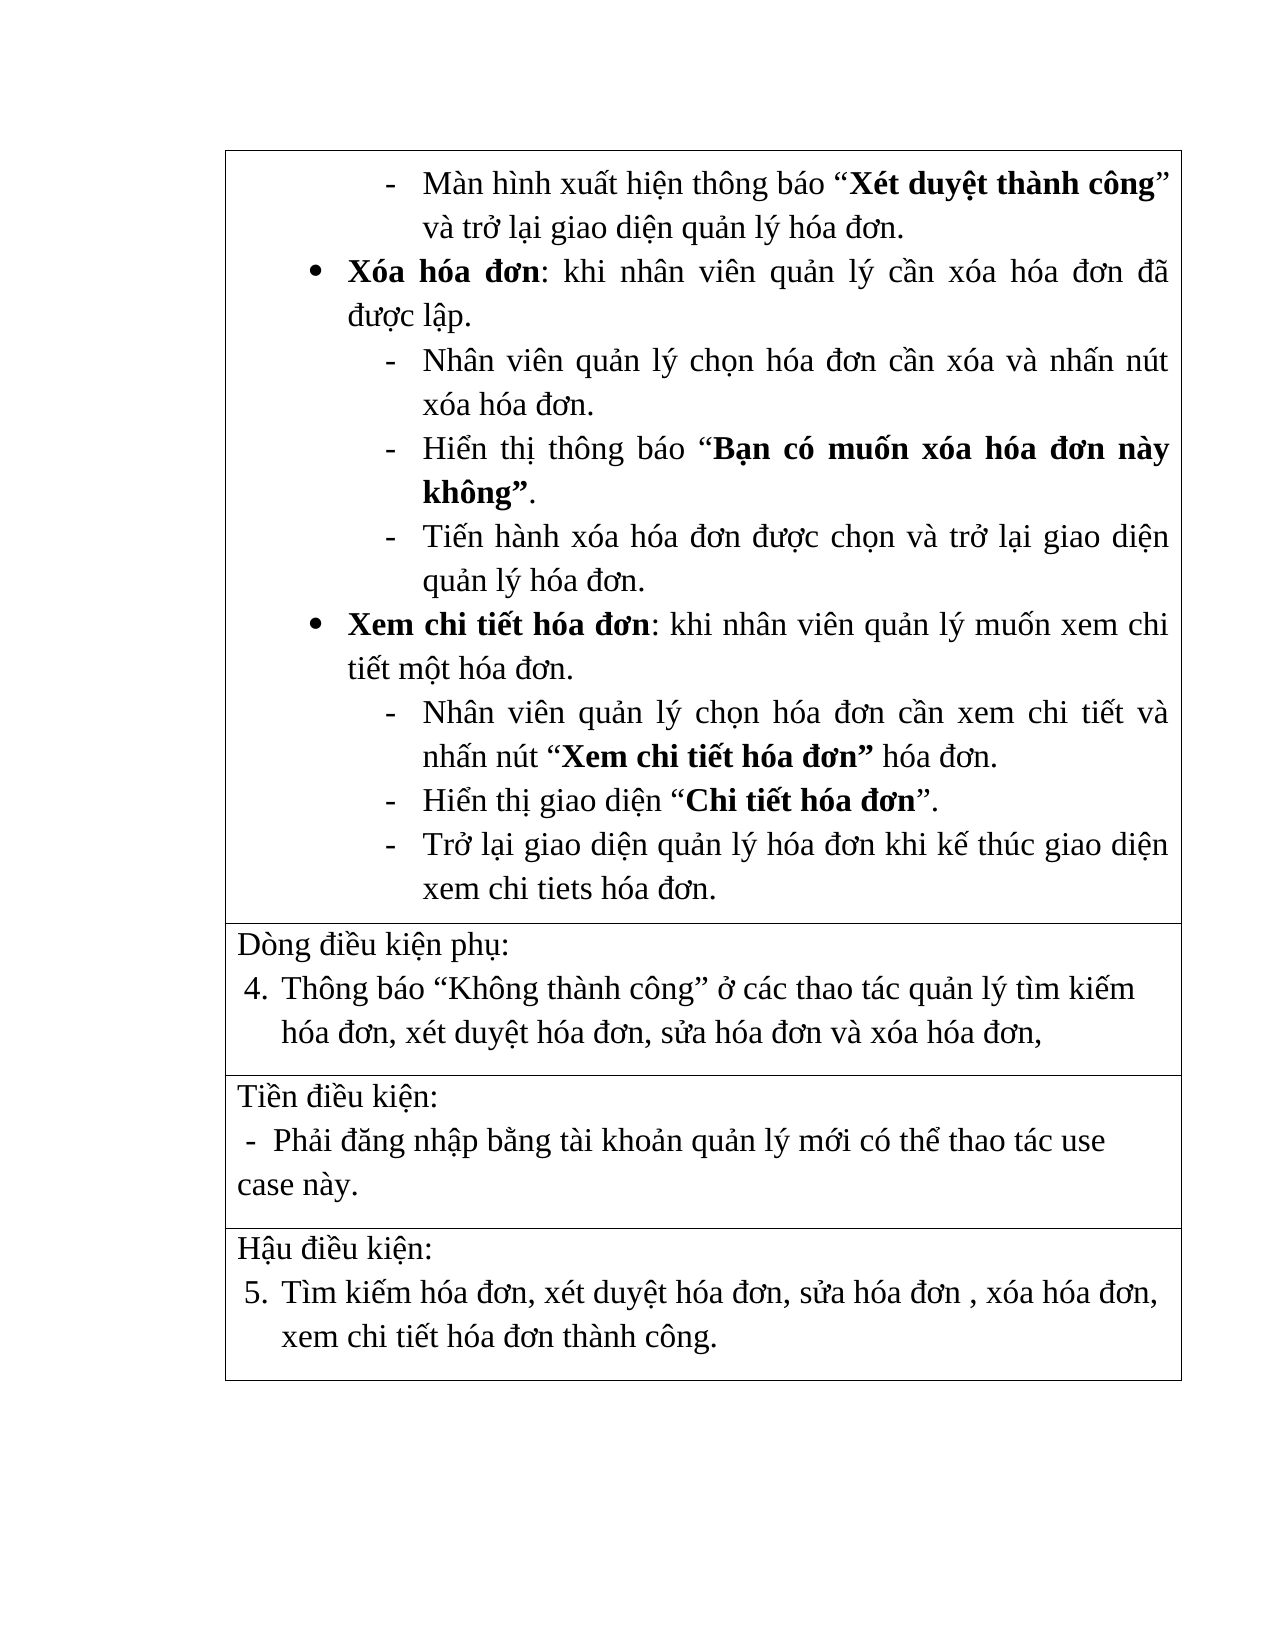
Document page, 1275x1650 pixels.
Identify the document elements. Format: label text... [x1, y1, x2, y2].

table_cell Hậu điều kiện: Tìm kiếm hóa đơn, xét duyệt hóa đơn, sửa hóa đơn , xóa hóa đơn, xem chi tiết hóa đơn thành công. [226, 1229, 1181, 1380]
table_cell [226, 151, 1181, 923]
table_cell Dòng điều kiện phụ: Thông báo “Không thành công” ở các thao tác quản lý tìm kiếm hóa đơn, xét duyệt hóa đơn, sửa hóa đơn và xóa hóa đơn, [226, 924, 1181, 1075]
table_cell Tiền điều kiện: - Phải đăng nhập bằng tài khoản quản lý mới có thể thao tác use case này. [226, 1076, 1181, 1228]
